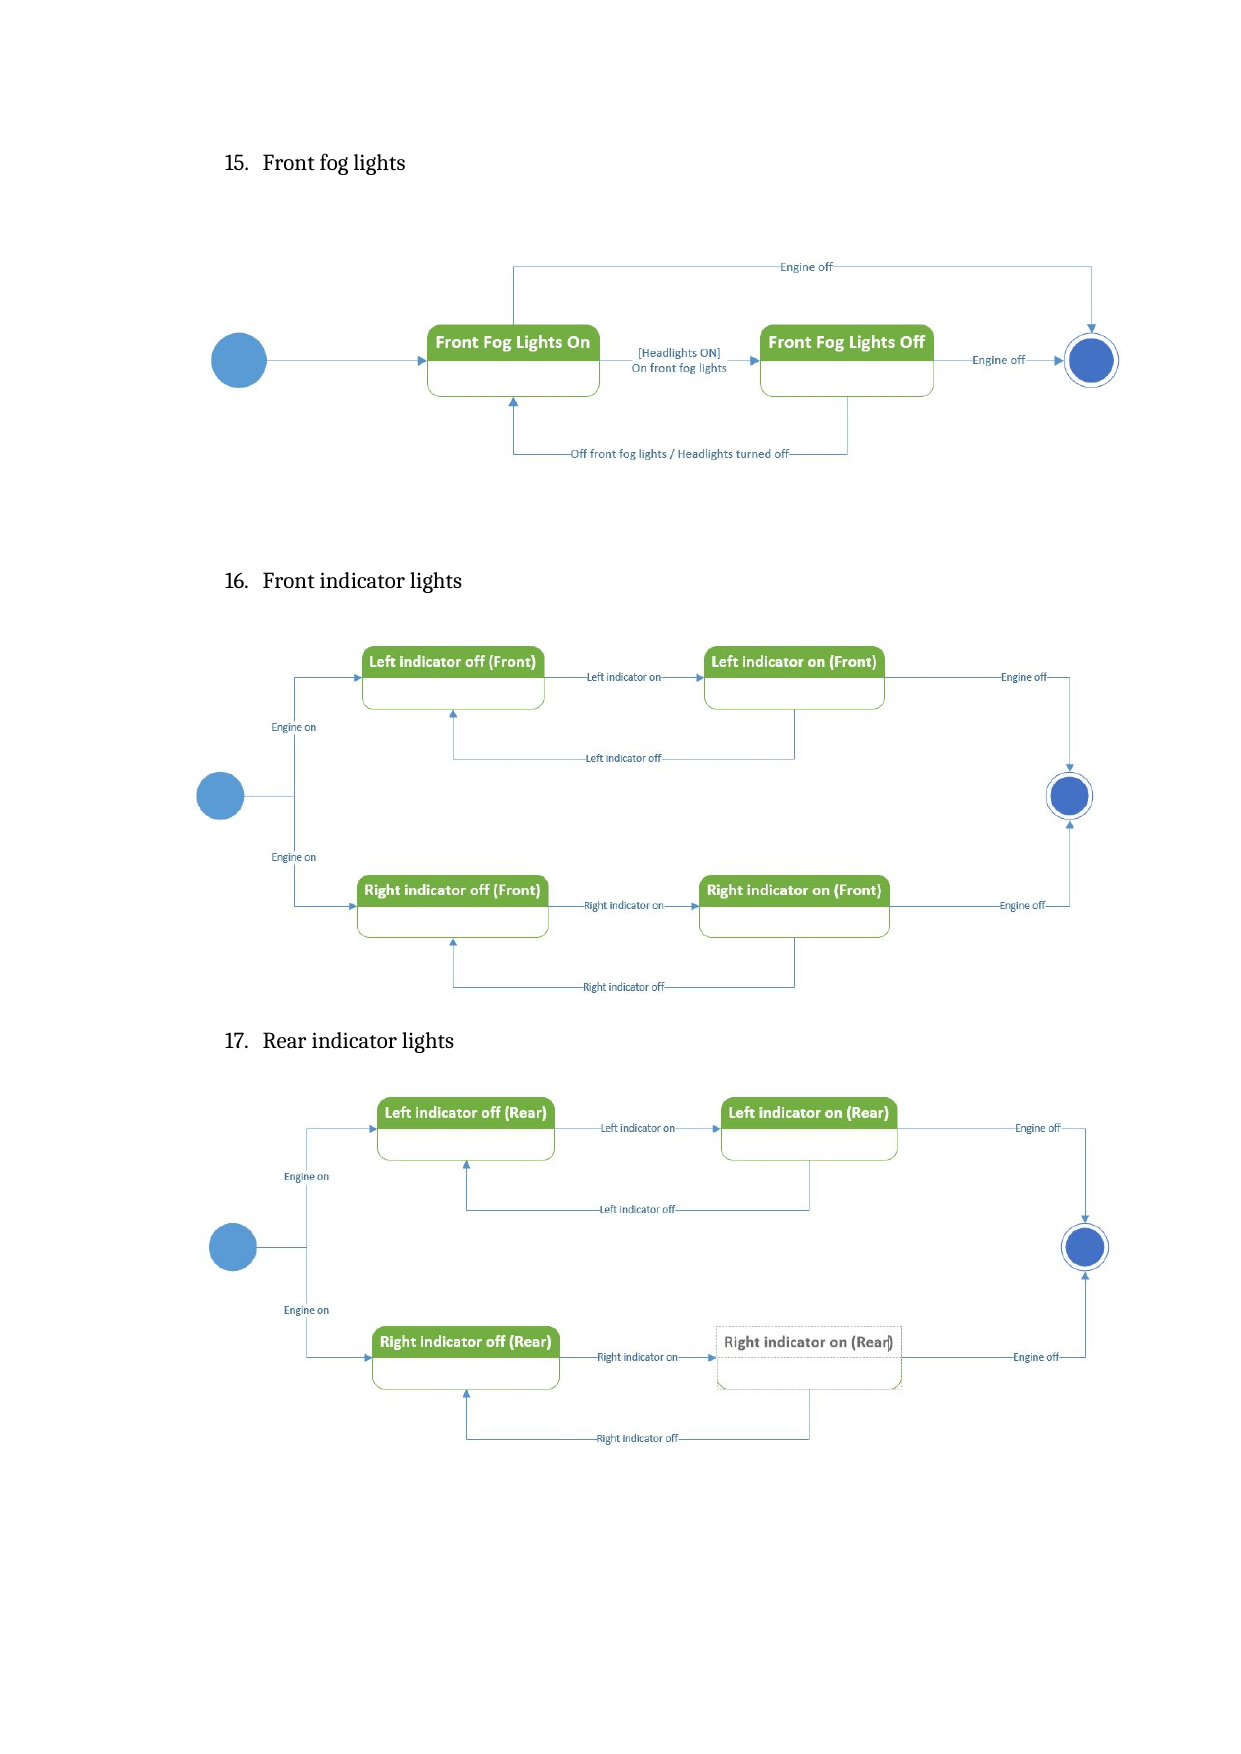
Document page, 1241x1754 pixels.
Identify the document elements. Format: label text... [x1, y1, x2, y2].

picture [187, 612, 1128, 1028]
list Rear indicator lights [225, 1028, 1053, 1054]
picture [187, 1072, 1128, 1483]
list Front indicator lights [225, 568, 1053, 594]
list Front fog lights [225, 150, 1053, 176]
picture [187, 195, 1128, 539]
